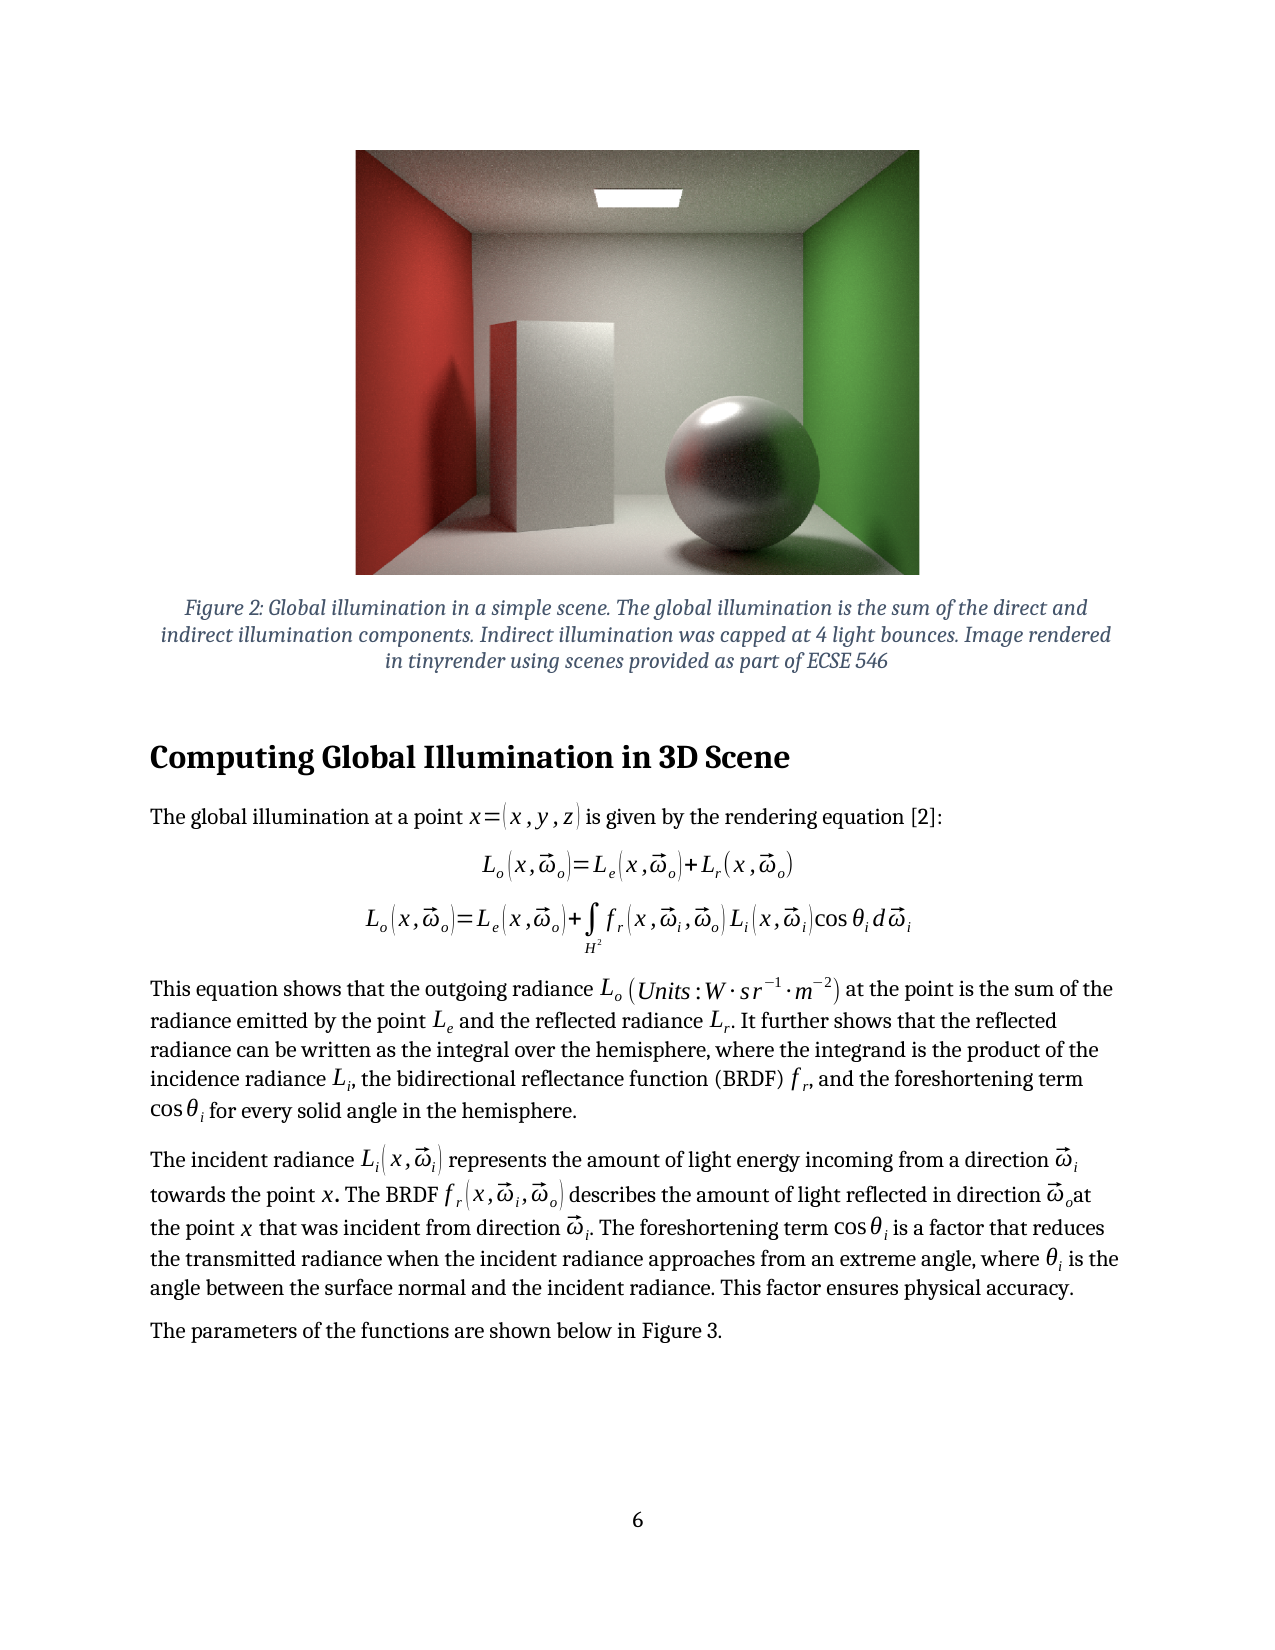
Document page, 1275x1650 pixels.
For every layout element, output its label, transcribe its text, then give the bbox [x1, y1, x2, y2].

text The incident radiance represents the amount of light energy incoming from a direction towards the point . The BRDF describes the amount of light reflected in direction at the point that was incident from direction . The foreshortening term is a factor that reduces the transmitted radiance when the incident radiance approaches from an extreme angle, where is the angle between the surface normal and the incident radiance. This factor ensures physical accuracy. [150, 1143, 1125, 1301]
subtitle Computing Global Illumination in 3D Scene [150, 738, 1125, 776]
text The global illumination at a point is given by the rendering equation [2]: [150, 801, 1125, 832]
picture [355, 150, 920, 575]
text Figure 2: Global illumination in a simple scene. The global illumination is the sum of the direct and indirect illumination components. Indirect illumination was capped at 4 light bounces. Image rendered in tinyrender using scenes provided as part of ECSE 546 [150, 595, 1125, 674]
text This equation shows that the outgoing radiance at the point is the sum of the radiance emitted by the point and the reflected radiance . It further shows that the reflected radiance can be written as the integral over the hemisphere, where the integrand is the product of the incidence radiance , the bidirectional reflectance function (BRDF) , and the foreshortening term for every solid angle in the hemisphere. [150, 973, 1125, 1126]
text The parameters of the functions are shown below in Figure 3. [150, 1318, 1125, 1344]
